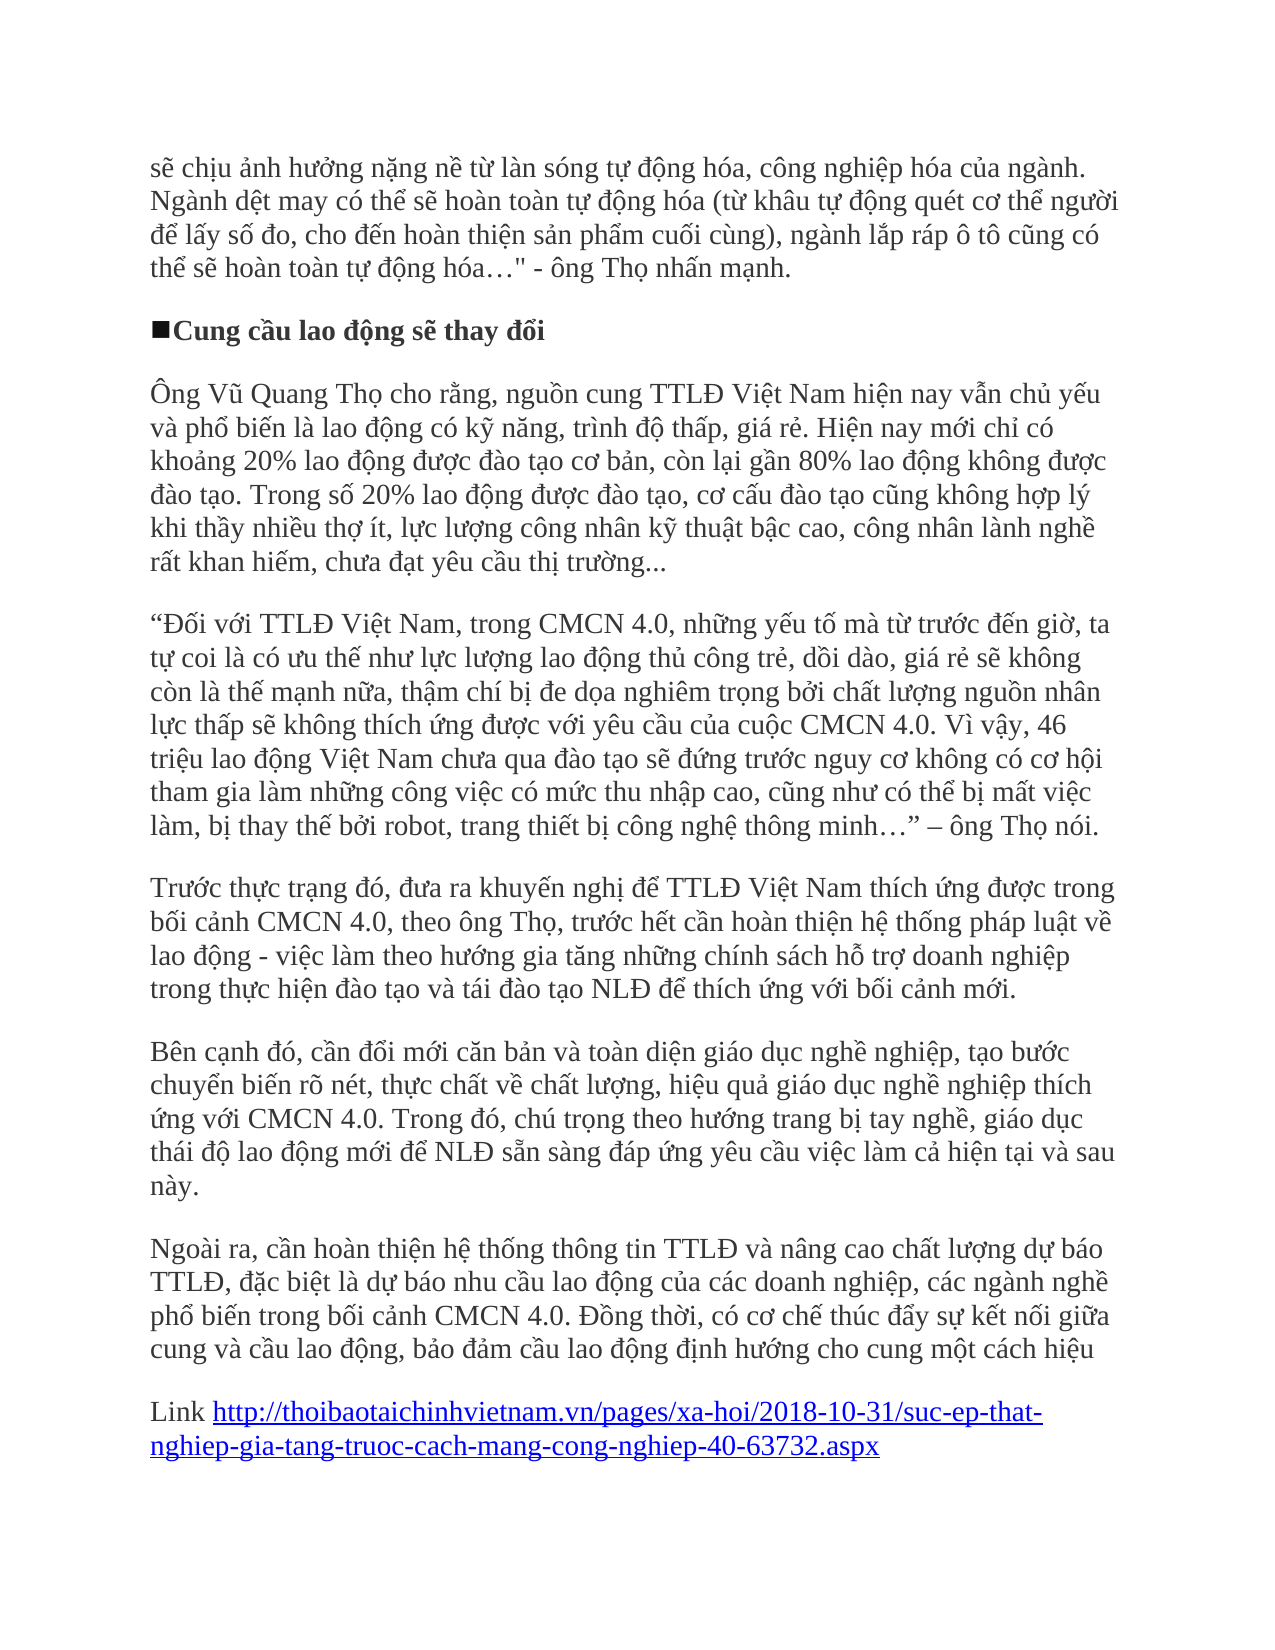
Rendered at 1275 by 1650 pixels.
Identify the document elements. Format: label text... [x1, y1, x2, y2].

text “Đối với TTLĐ Việt Nam, trong CMCN 4.0, những yếu tố mà từ trước đến giờ, ta tự coi là có ưu thế như lực lượng lao động thủ công trẻ, dồi dào, giá rẻ sẽ không còn là thế mạnh nữa, thậm chí bị đe dọa nghiêm trọng bởi chất lượng nguồn nhân lực thấp sẽ không thích ứng được với yêu cầu của cuộc CMCN 4.0. Vì vậy, 46 triệu lao động Việt Nam chưa qua đào tạo sẽ đứng trước nguy cơ không có cơ hội tham gia làm những công việc có mức thu nhập cao, cũng như có thể bị mất việc làm, bị thay thế bởi robot, trang thiết bị công nghệ thông minh…” – ông Thọ nói. [150, 607, 1125, 841]
text Ngoài ra, cần hoàn thiện hệ thống thông tin TTLĐ và nâng cao chất lượng dự báo TTLĐ, đặc biệt là dự báo nhu cầu lao động của các doanh nghiệp, các ngành nghề phổ biến trong bối cảnh CMCN 4.0. Đồng thời, có cơ chế thúc đẩy sự kết nối giữa cung và cầu lao động, bảo đảm cầu lao động định hướng cho cung một cách hiệu [150, 1231, 1125, 1365]
text Ông Vũ Quang Thọ cho rằng, nguồn cung TTLĐ Việt Nam hiện nay vẫn chủ yếu và phổ biến là lao động có kỹ năng, trình độ thấp, giá rẻ. Hiện nay mới chỉ có khoảng 20% lao động được đào tạo cơ bản, còn lại gần 80% lao động không được đào tạo. Trong số 20% lao động được đào tạo, cơ cấu đào tạo cũng không hợp lý khi thầy nhiều thợ ít, lực lượng công nhân kỹ thuật bậc cao, công nhân lành nghề rất khan hiếm, chưa đạt yêu cầu thị trường... [150, 376, 1125, 577]
text Bên cạnh đó, cần đổi mới căn bản và toàn diện giáo dục nghề nghiệp, tạo bước chuyển biến rõ nét, thực chất về chất lượng, hiệu quả giáo dục nghề nghiệp thích ứng với CMCN 4.0. Trong đó, chú trọng theo hướng trang bị tay nghề, giáo dục thái độ lao động mới để NLĐ sẵn sàng đáp ứng yêu cầu việc làm cả hiện tại và sau này. [150, 1034, 1125, 1202]
text Cung cầu lao động sẽ thay đổi [150, 313, 1125, 347]
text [150, 150, 1125, 284]
text Link http://thoibaotaichinhvietnam.vn/pages/xa-hoi/2018-10-31/suc-ep-that-nghiep-gia-tang-truoc-cach-mang-cong-nghiep-40-63732.aspx [150, 1394, 1125, 1461]
text Trước thực trạng đó, đưa ra khuyến nghị để TTLĐ Việt Nam thích ứng được trong bối cảnh CMCN 4.0, theo ông Thọ, trước hết cần hoàn thiện hệ thống pháp luật về lao động - việc làm theo hướng gia tăng những chính sách hỗ trợ doanh nghiệp trong thực hiện đào tạo và tái đào tạo NLĐ để thích ứng với bối cảnh mới. [150, 871, 1125, 1005]
